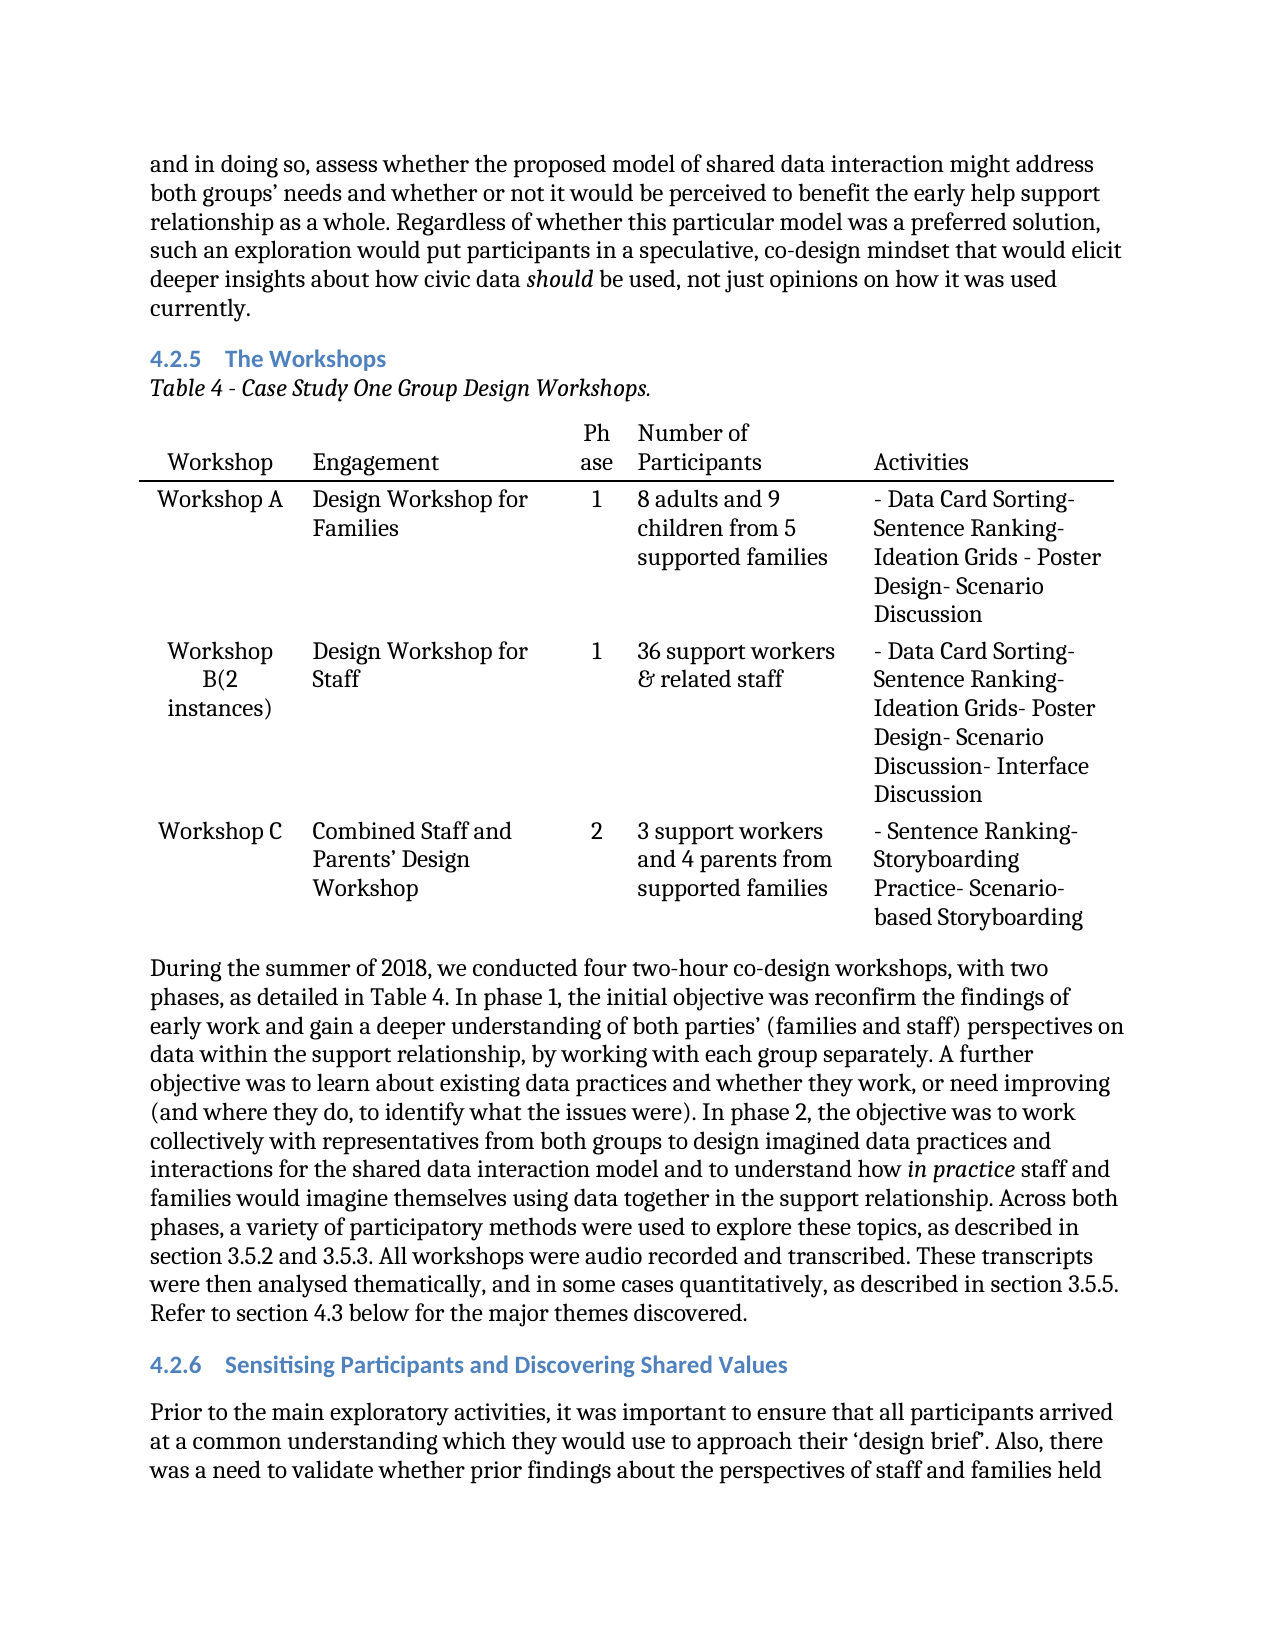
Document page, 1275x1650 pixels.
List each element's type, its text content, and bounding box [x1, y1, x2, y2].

table_header Number of Participants [626, 415, 862, 480]
table_cell - Sentence Ranking- Storyboarding Practice- Scenario-based Storyboarding [863, 813, 1114, 935]
table_cell Workshop A [139, 482, 301, 633]
table_cell Workshop C [139, 813, 301, 935]
table_cell 2 [567, 813, 626, 935]
table_cell 3 support workers and 4 parents from supported families [626, 813, 862, 935]
table_header Phase [567, 415, 626, 480]
table_header Engagement [301, 415, 567, 480]
text Table 4 - Case Study One Group Design Workshops. [150, 374, 1125, 403]
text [150, 1398, 1125, 1484]
text During the summer of 2018, we conducted four two-hour co-design workshops, with two phases, as detailed in Table 4. In phase 1, the initial objective was reconfirm the findings of early work and gain a deeper understanding of both parties’ (families and staff) perspectives on data within the support relationship, by working with each group separately. A further objective was to learn about existing data practices and whether they work, or need improving (and where they do, to identify what the issues were). In phase 2, the objective was to work collectively with representatives from both groups to design imagined data practices and interactions for the shared data interaction model and to understand how in practice staff and families would imagine themselves using data together in the support relationship. Across both phases, a variety of participatory methods were used to explore these topics, as described in section 3.5.2 and 3.5.3. All workshops were audio recorded and transcribed. These transcripts were then analysed thematically, and in some cases quantitatively, as described in section 3.5.5. Refer to section 4.3 below for the major themes discovered. [150, 954, 1125, 1328]
subtitle 4.2.6 Sensitising Participants and Discovering Shared Values [150, 1349, 1125, 1379]
table_cell Combined Staff and Parents’ Design Workshop [301, 813, 567, 935]
subtitle 4.2.5 The Workshops [150, 343, 1125, 374]
table_cell Design Workshop for Families [301, 482, 567, 633]
table_cell - Data Card Sorting- Sentence Ranking- Ideation Grids - Poster Design- Scenario Discussion [863, 482, 1114, 633]
table_cell 36 support workers & related staff [626, 633, 862, 813]
table_cell 1 [567, 482, 626, 633]
table_cell - Data Card Sorting- Sentence Ranking- Ideation Grids- Poster Design- Scenario Discussion- Interface Discussion [863, 633, 1114, 813]
table_cell 1 [567, 633, 626, 813]
table_header Workshop [139, 415, 301, 480]
table_cell 8 adults and 9 children from 5 supported families [626, 482, 862, 633]
table_cell Design Workshop for Staff [301, 633, 567, 813]
table_cell Workshop B(2 instances) [139, 633, 301, 813]
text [150, 150, 1125, 322]
table_header Activities [863, 415, 1114, 480]
